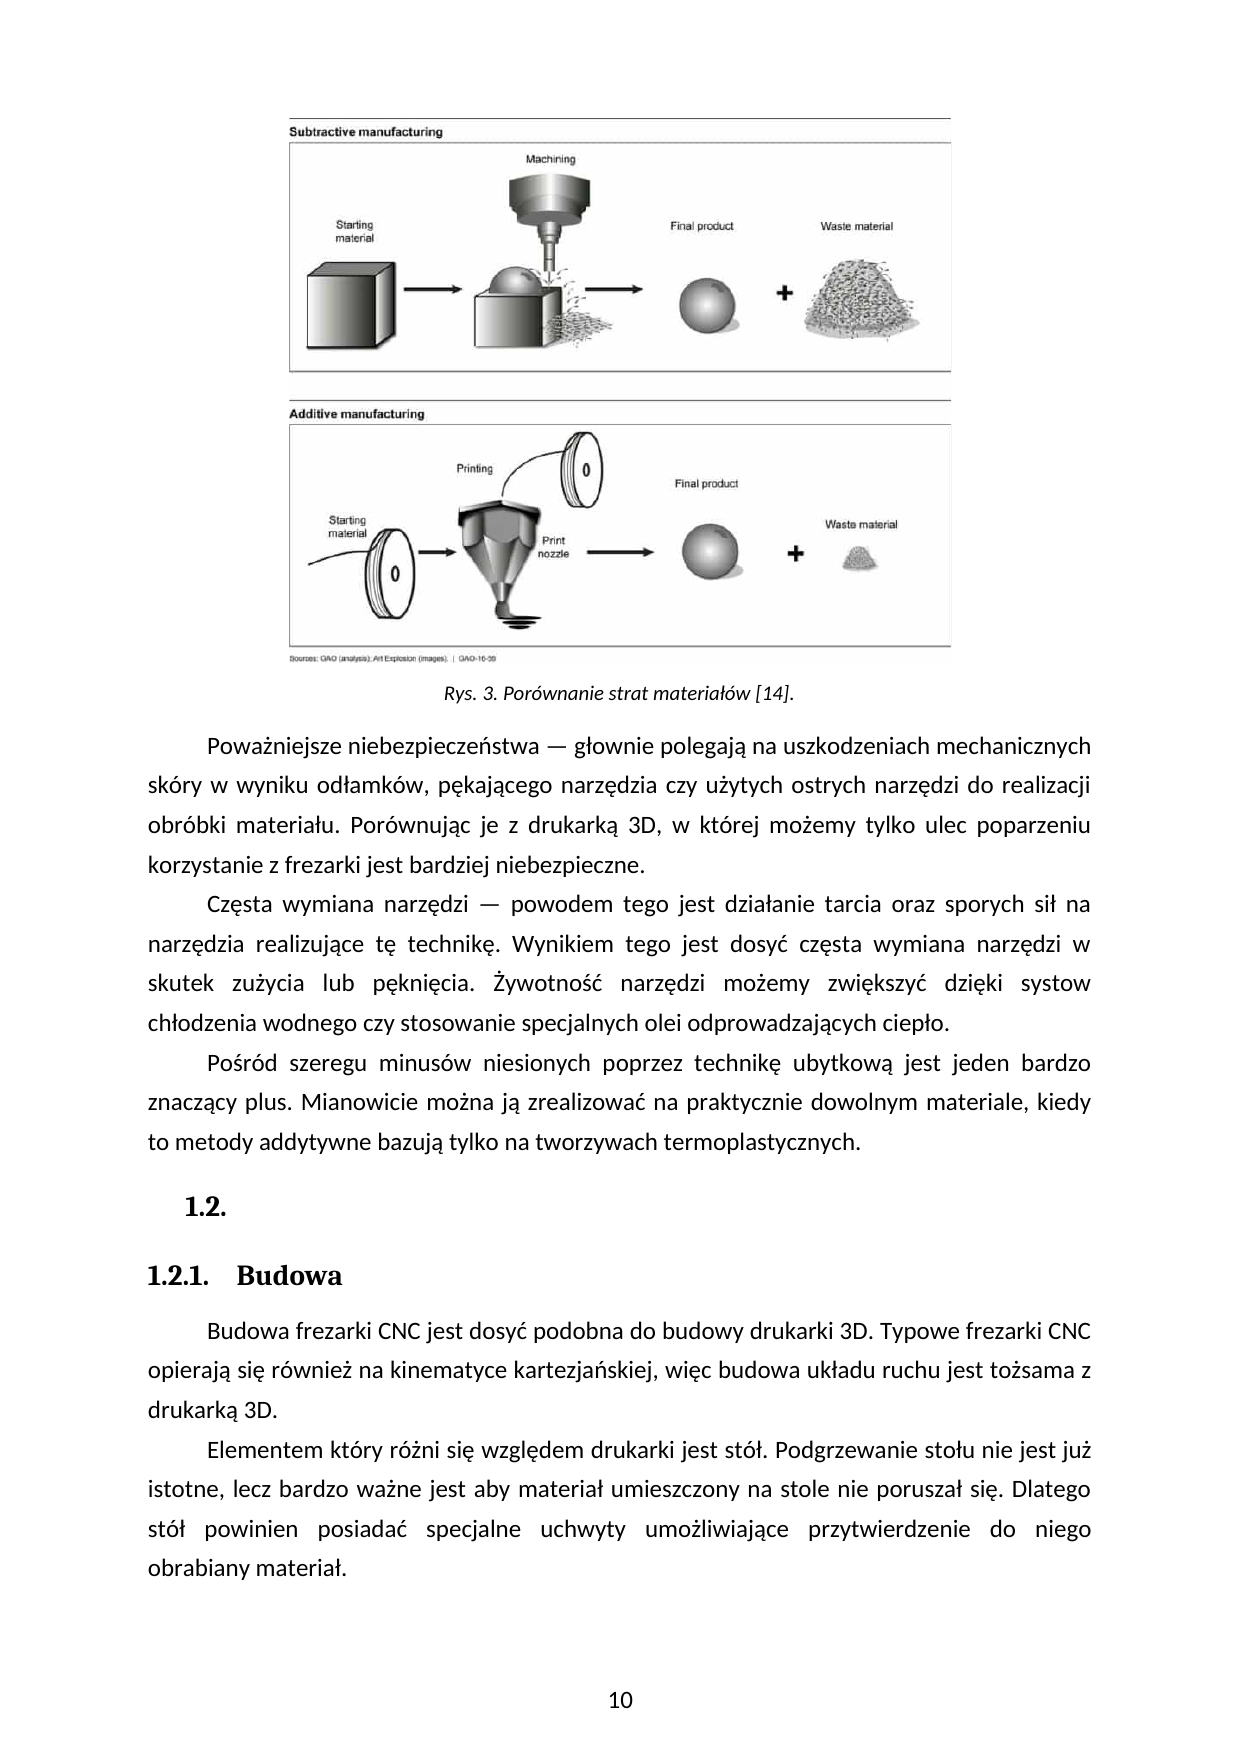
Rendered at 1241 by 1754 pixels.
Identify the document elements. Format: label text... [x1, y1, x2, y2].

text Budowa frezarki CNC jest dosyć podobna do budowy drukarki 3D. Typowe frezarki CNC opierają się również na kinematyce kartezjańskiej, więc budowa układu ruchu jest tożsama z drukarką 3D. [148, 1315, 1092, 1425]
text Elementem który różni się względem drukarki jest stół. Podgrzewanie stołu nie jest już istotne, lecz bardzo ważne jest aby materiał umieszczony na stole nie poruszał się. Dlatego stół powinien posiadać specjalne uchwyty umożliwiające przytwierdzenie do niego obrabiany materiał. [148, 1434, 1092, 1583]
text Poważniejsze niebezpieczeństwa — głownie polegają na uszkodzeniach mechanicznych skóry w wyniku odłamków, pękającego narzędzia czy użytych ostrych narzędzi do realizacji obróbki materiału. Porównując je z drukarką 3D, w której możemy tylko ulec poparzeniu korzystanie z frezarki jest bardziej niebezpieczne. [148, 730, 1092, 879]
picture [289, 118, 952, 663]
text Częsta wymiana narzędzi — powodem tego jest działanie tarcia oraz sporych sił na narzędzia realizujące tę technikę. Wynikiem tego jest dosyć częsta wymiana narzędzi w skutek zużycia lub pęknięcia. Żywotność narzędzi możemy zwiększyć dzięki systow chłodzenia wodnego czy stosowanie specjalnych olei odprowadzających ciepło. [148, 888, 1092, 1038]
subtitle Budowa [148, 1259, 1092, 1293]
text Pośród szeregu minusów niesionych poprzez technikę ubytkową jest jeden bardzo znaczący plus. Mianowicie można ją zrealizować na praktycznie dowolnym materiale, kiedy to metody addytywne bazują tylko na tworzywach termoplastycznych. [148, 1047, 1092, 1156]
text Rys. 3. Porównanie strat materiałów. [148, 680, 1092, 705]
